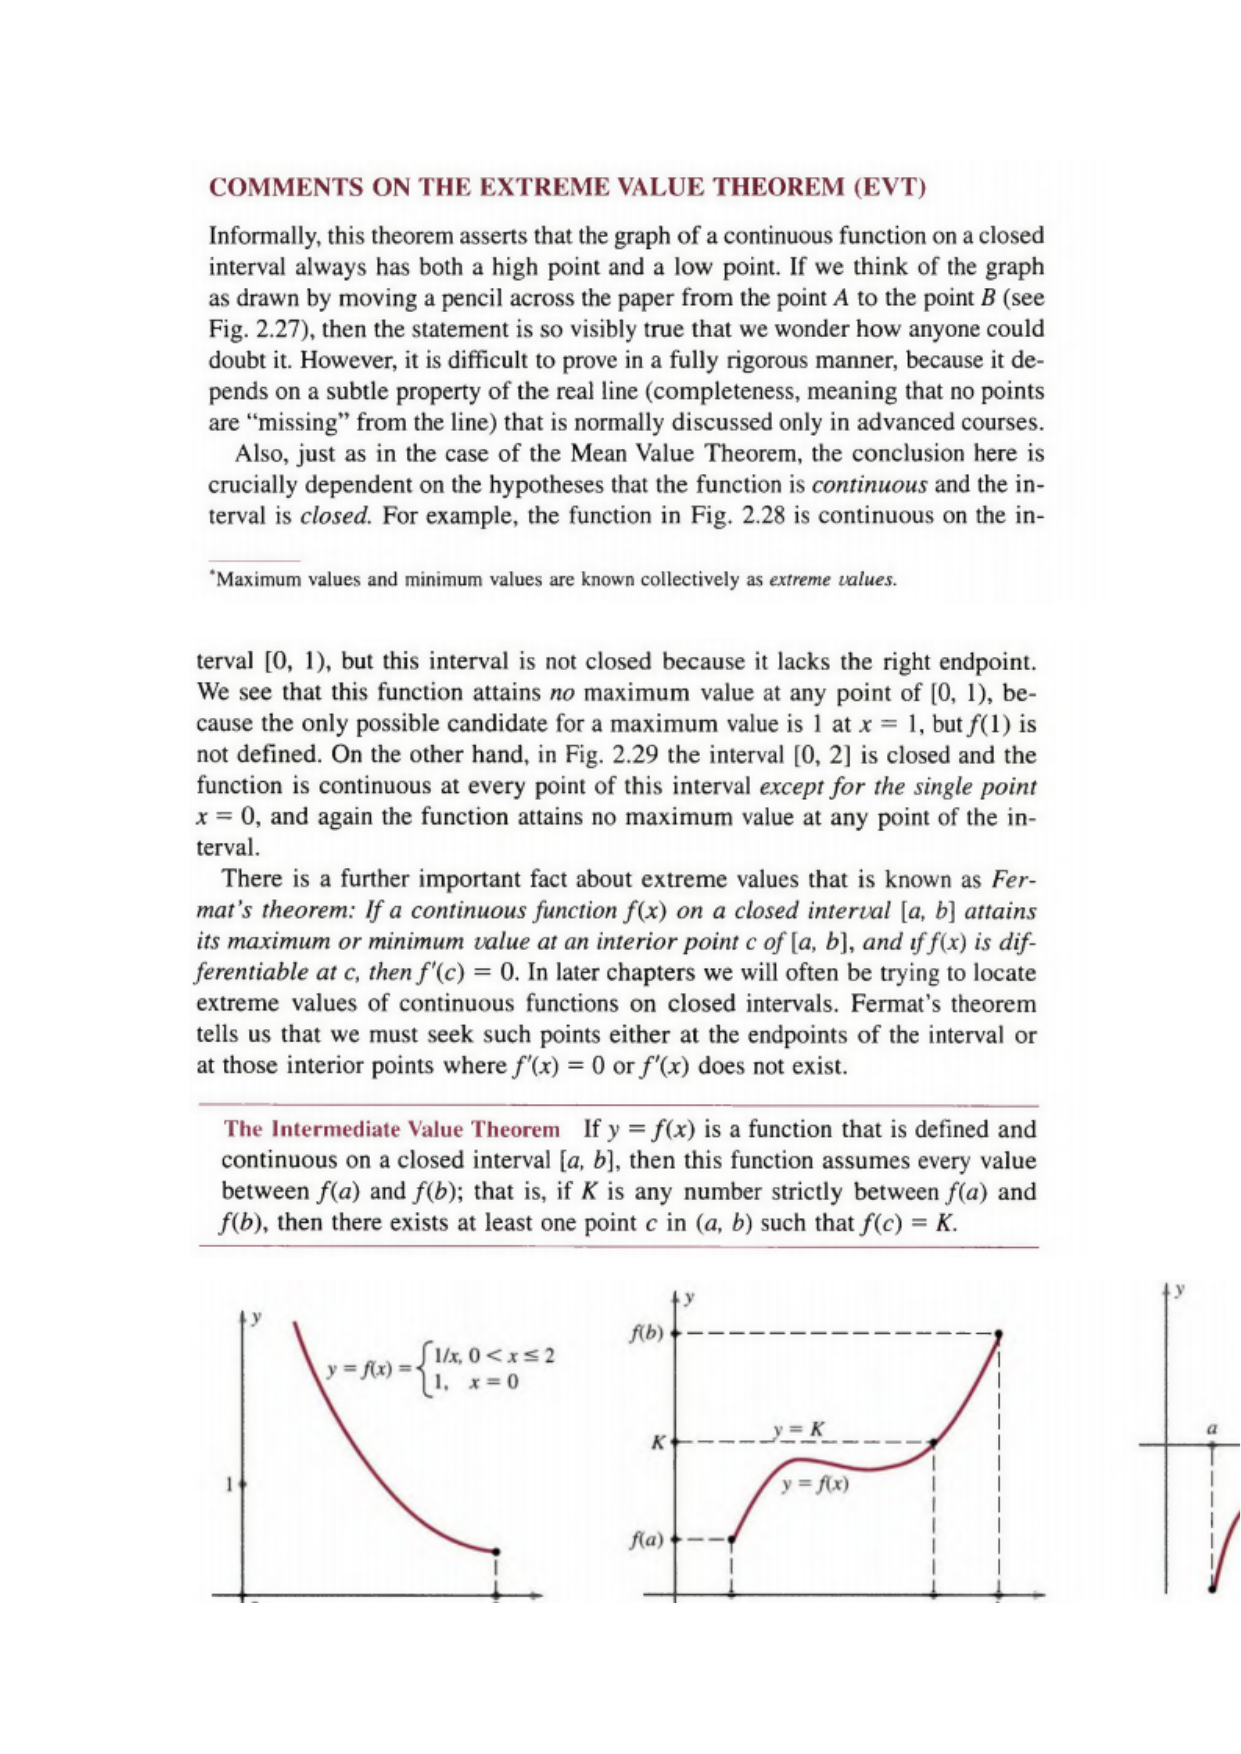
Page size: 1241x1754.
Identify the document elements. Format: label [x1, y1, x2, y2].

picture [187, 151, 1241, 1603]
